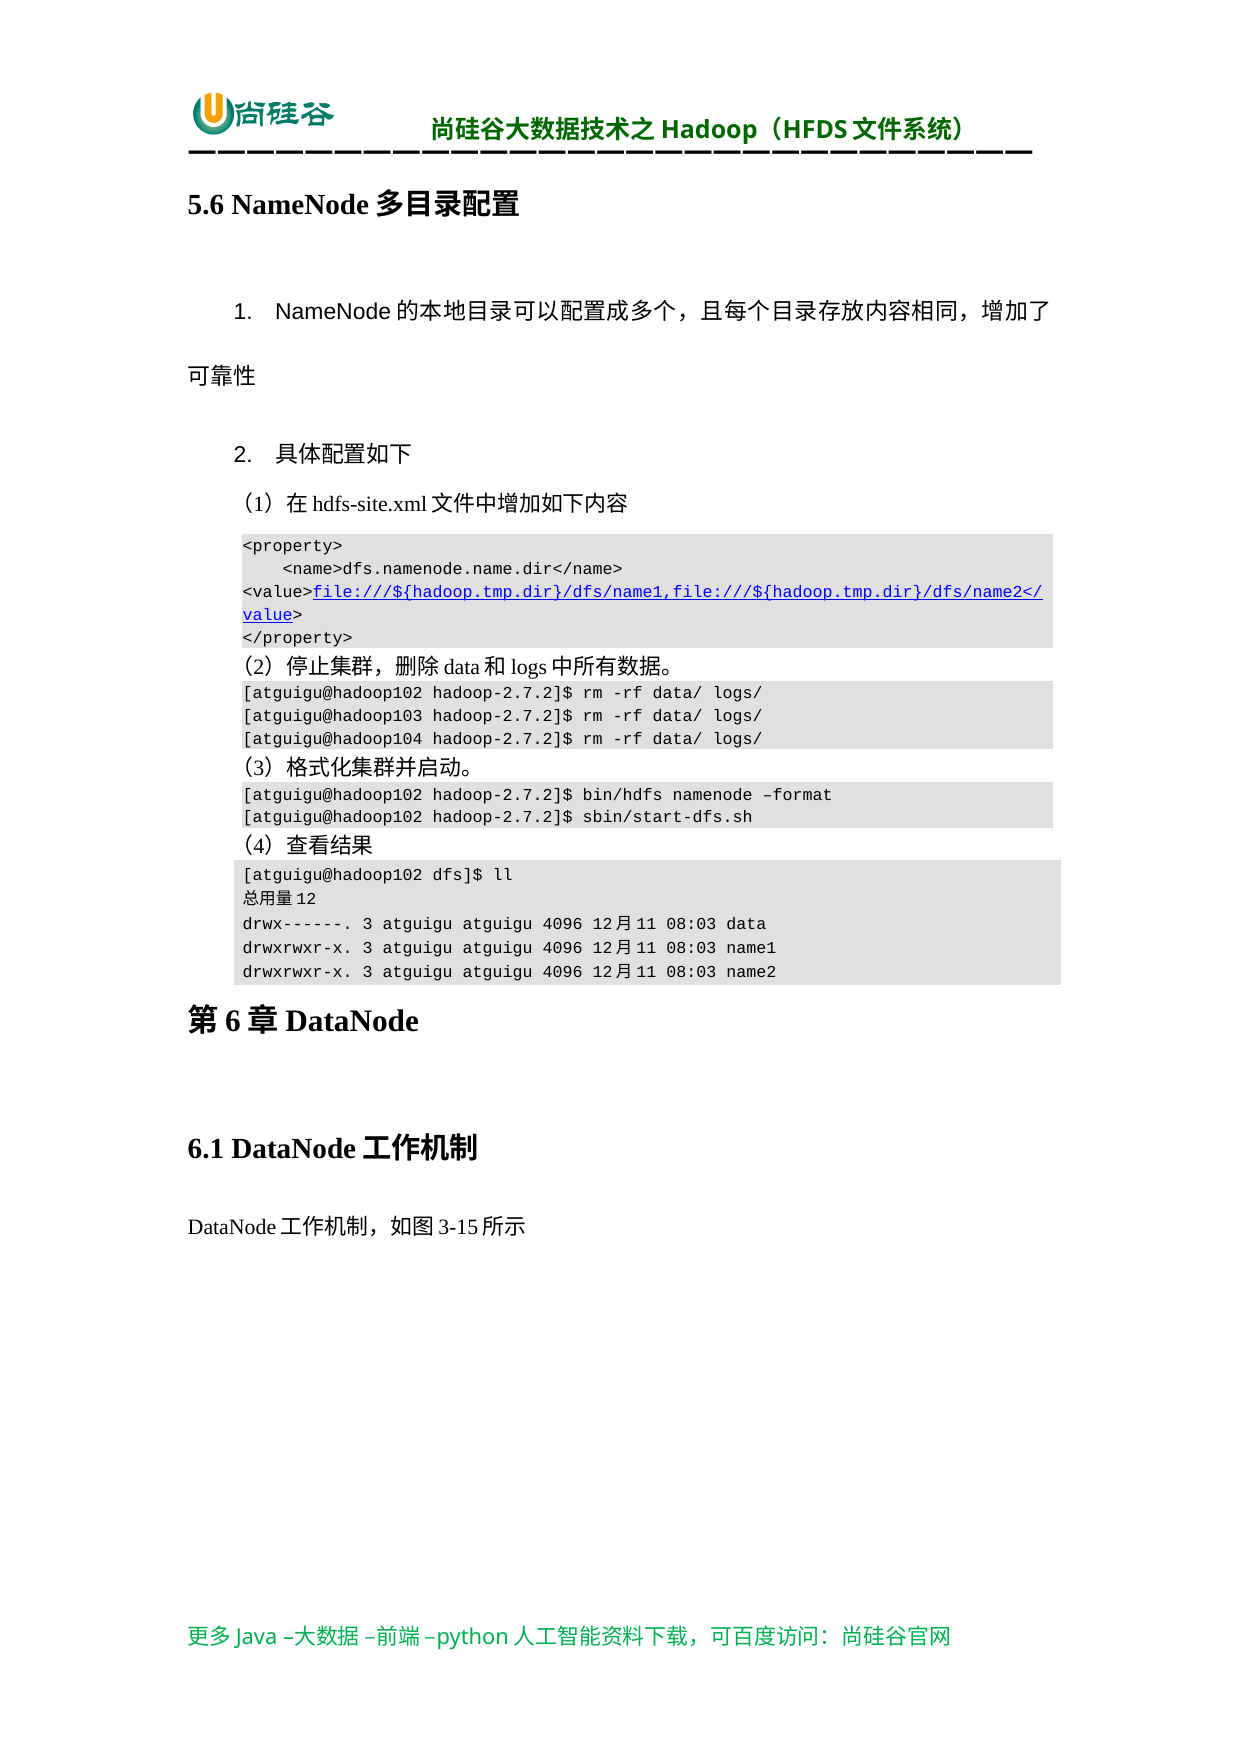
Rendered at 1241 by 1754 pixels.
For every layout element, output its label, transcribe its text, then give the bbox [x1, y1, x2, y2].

text [atguigu@hadoop102 hadoop-2.7.2]$ rm -rf data/ logs/ [242, 681, 1053, 704]
subtitle 6.1 DataNode工作机制 [187, 1113, 1053, 1178]
text </property> [242, 625, 1053, 648]
text [atguigu@hadoop104 hadoop-2.7.2]$ rm -rf data/ logs/ [242, 727, 1053, 749]
subtitle 5.6 NameNode多目录配置 [187, 169, 1053, 234]
text [atguigu@hadoop102 hadoop-2.7.2]$ sbin/start-dfs.sh [242, 805, 1053, 828]
text [atguigu@hadoop102 dfs]$ ll [234, 860, 1061, 885]
text drwxrwxr-x. 3 atguigu atguigu 4096 12月 11 08:03 name2 [234, 958, 1061, 985]
text <property> [242, 534, 1053, 557]
text drwx------. 3 atguigu atguigu 4096 12月 11 08:03 data [234, 910, 1061, 934]
text [atguigu@hadoop103 hadoop-2.7.2]$ rm -rf data/ logs/ [242, 704, 1053, 727]
text 2. 具体配置如下 [187, 420, 1053, 485]
text （2）停止集群，删除data和logs中所有数据。 [187, 648, 1053, 681]
text 总用量 12 [234, 885, 1061, 910]
subtitle 第6章 DataNode [187, 985, 1053, 1050]
text [atguigu@hadoop102 hadoop-2.7.2]$ bin/hdfs namenode –format [242, 782, 1053, 805]
text DataNode工作机制，如图3-15所示 [187, 1208, 1053, 1241]
text drwxrwxr-x. 3 atguigu atguigu 4096 12月 11 08:03 name1 [234, 934, 1061, 958]
text <value>file:///${hadoop.tmp.dir}/dfs/name1,file:///${hadoop.tmp.dir}/dfs/name2</value> [242, 579, 1053, 625]
text （4）查看结果 [187, 828, 1053, 860]
text <name>dfs.namenode.name.dir</name> [242, 557, 1053, 579]
text 1. NameNode的本地目录可以配置成多个，且每个目录存放内容相同，增加了可靠性 [187, 277, 1053, 407]
text （1）在hdfs-site.xml文件中增加如下内容 [187, 485, 1053, 518]
text （3）格式化集群并启动。 [187, 749, 1053, 782]
picture [187, 88, 338, 139]
